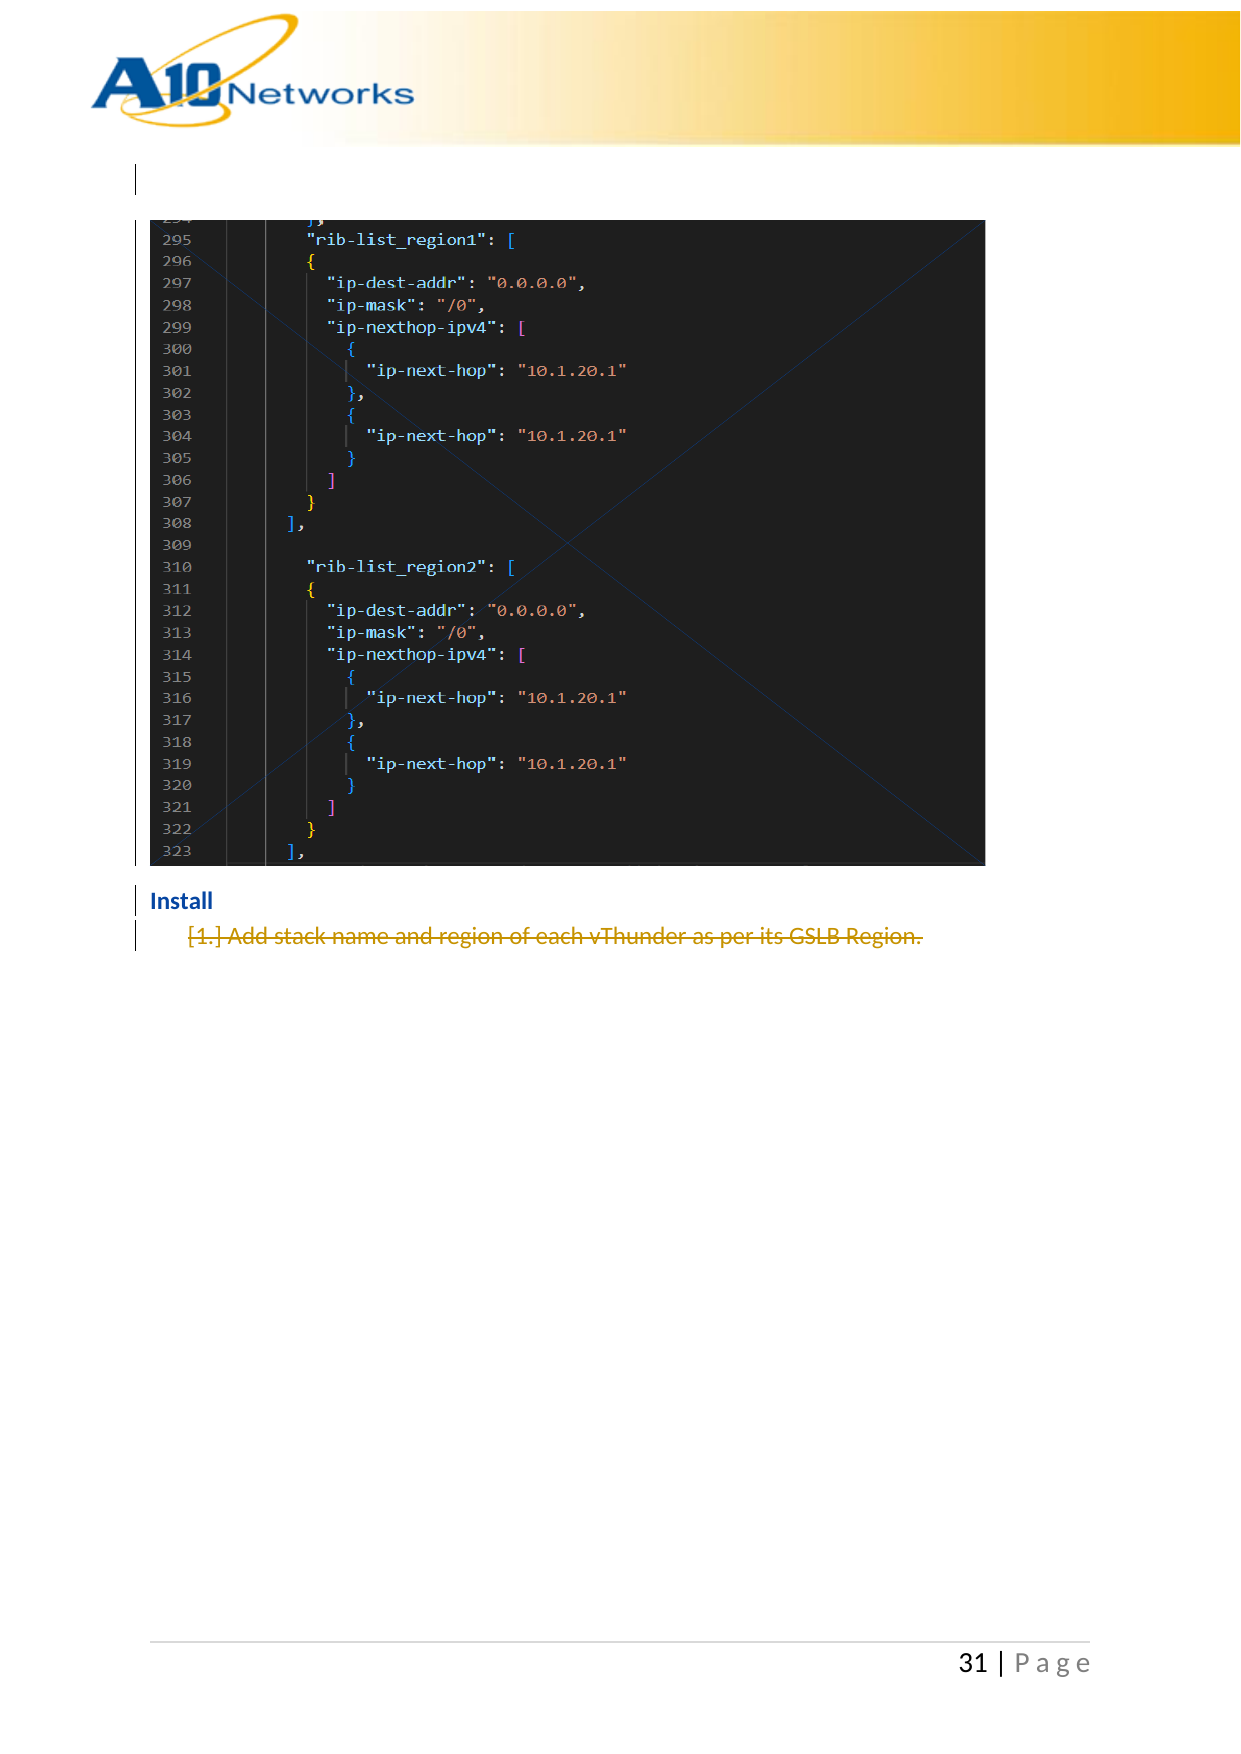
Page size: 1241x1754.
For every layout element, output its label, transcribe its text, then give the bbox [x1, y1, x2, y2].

picture [150, 222, 566, 864]
picture [570, 221, 986, 865]
picture [0, 11, 1241, 147]
picture [152, 220, 983, 542]
subtitle Install [150, 885, 1090, 916]
picture [152, 544, 984, 866]
